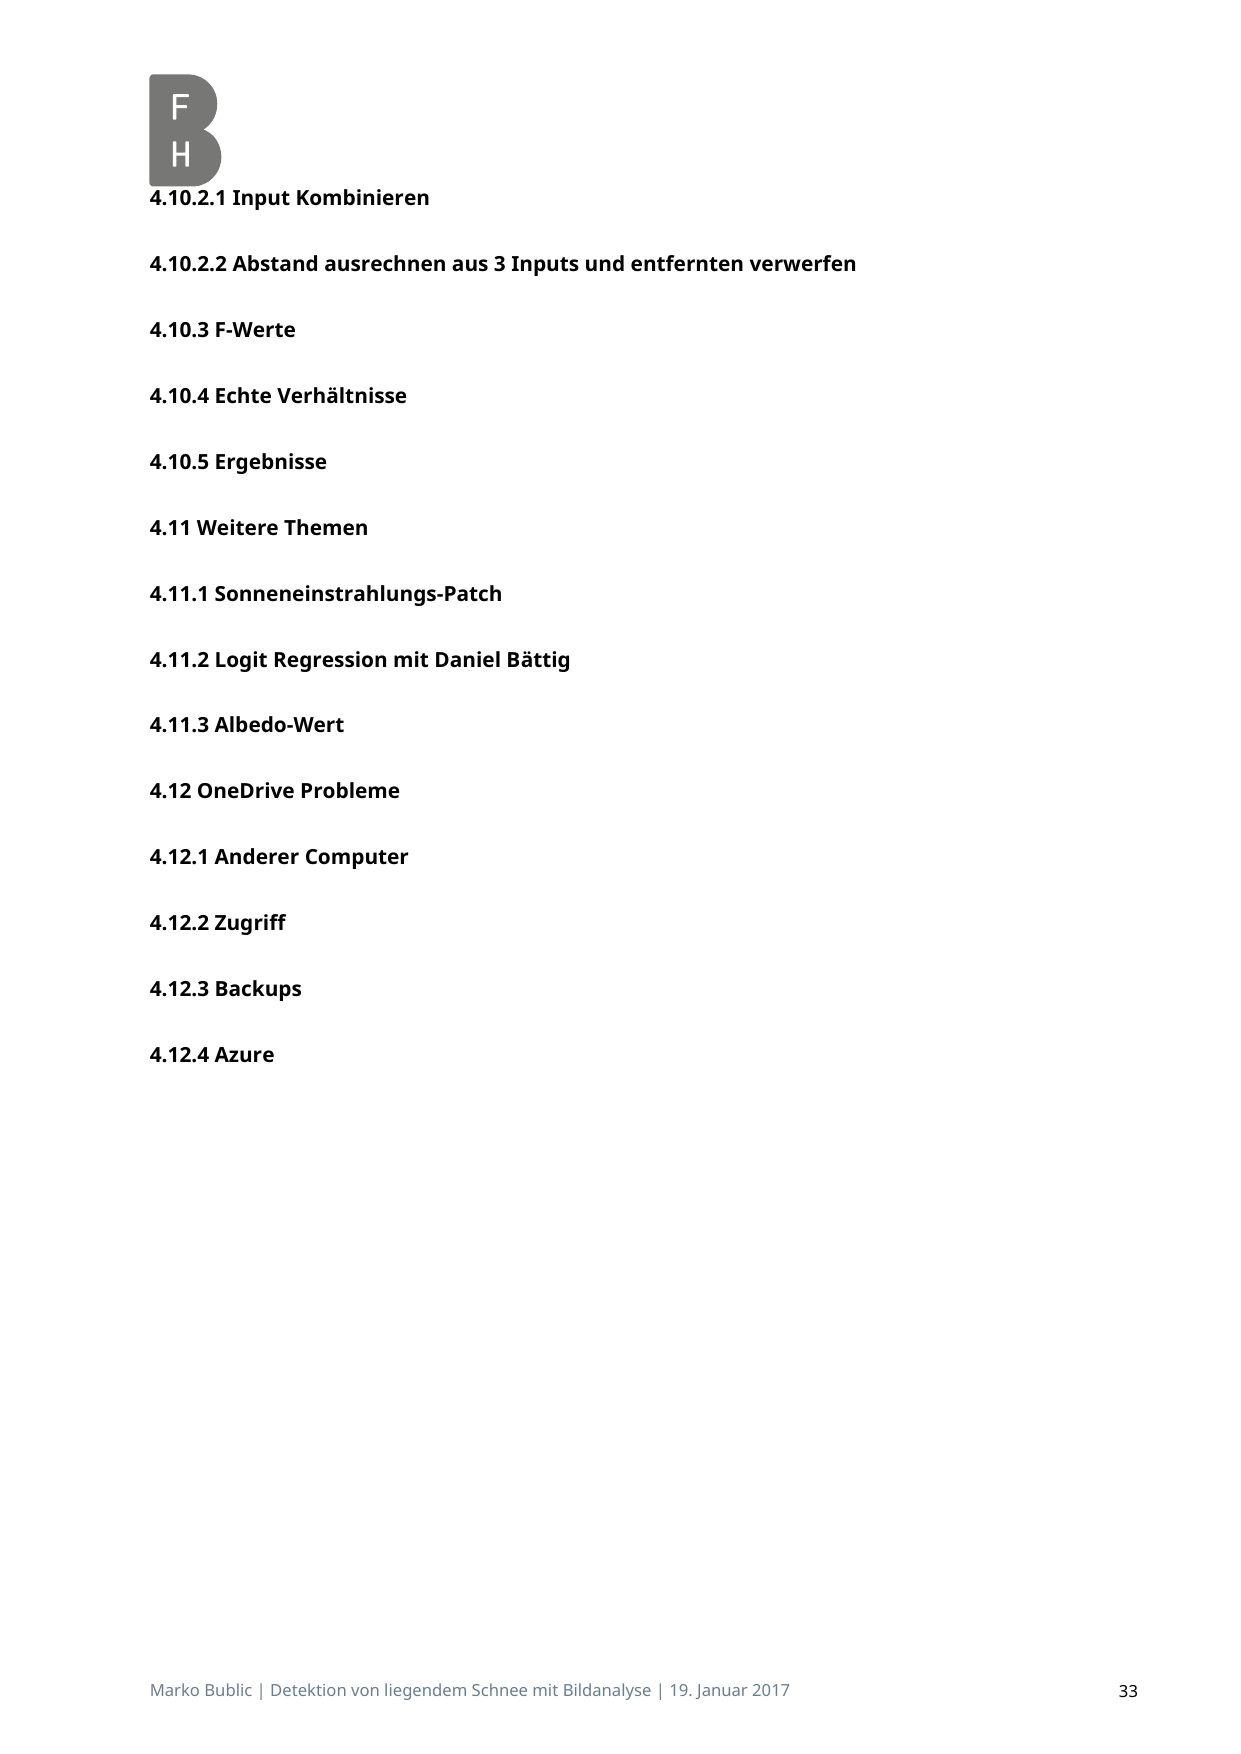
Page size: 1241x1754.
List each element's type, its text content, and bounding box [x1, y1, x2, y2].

subtitle OneDrive Probleme [149, 777, 1093, 805]
subtitle Abstand ausrechnen aus 3 Inputs und entfernten verwerfen [149, 249, 1093, 277]
subtitle Zugriff [149, 908, 1093, 937]
subtitle Input Kombinieren [149, 183, 1093, 212]
subtitle Logit Regression mit Daniel Bättig [149, 645, 1093, 673]
subtitle Backups [149, 974, 1093, 1003]
subtitle Anderer Computer [149, 842, 1093, 871]
subtitle Weitere Themen [149, 513, 1093, 541]
subtitle Ergebnisse [149, 447, 1093, 475]
subtitle Azure [149, 1040, 1093, 1069]
subtitle Albedo-Wert [149, 711, 1093, 739]
subtitle F-Werte [149, 315, 1093, 343]
subtitle Sonneneinstrahlungs-Patch [149, 579, 1093, 607]
subtitle Echte Verhältnisse [149, 381, 1093, 409]
